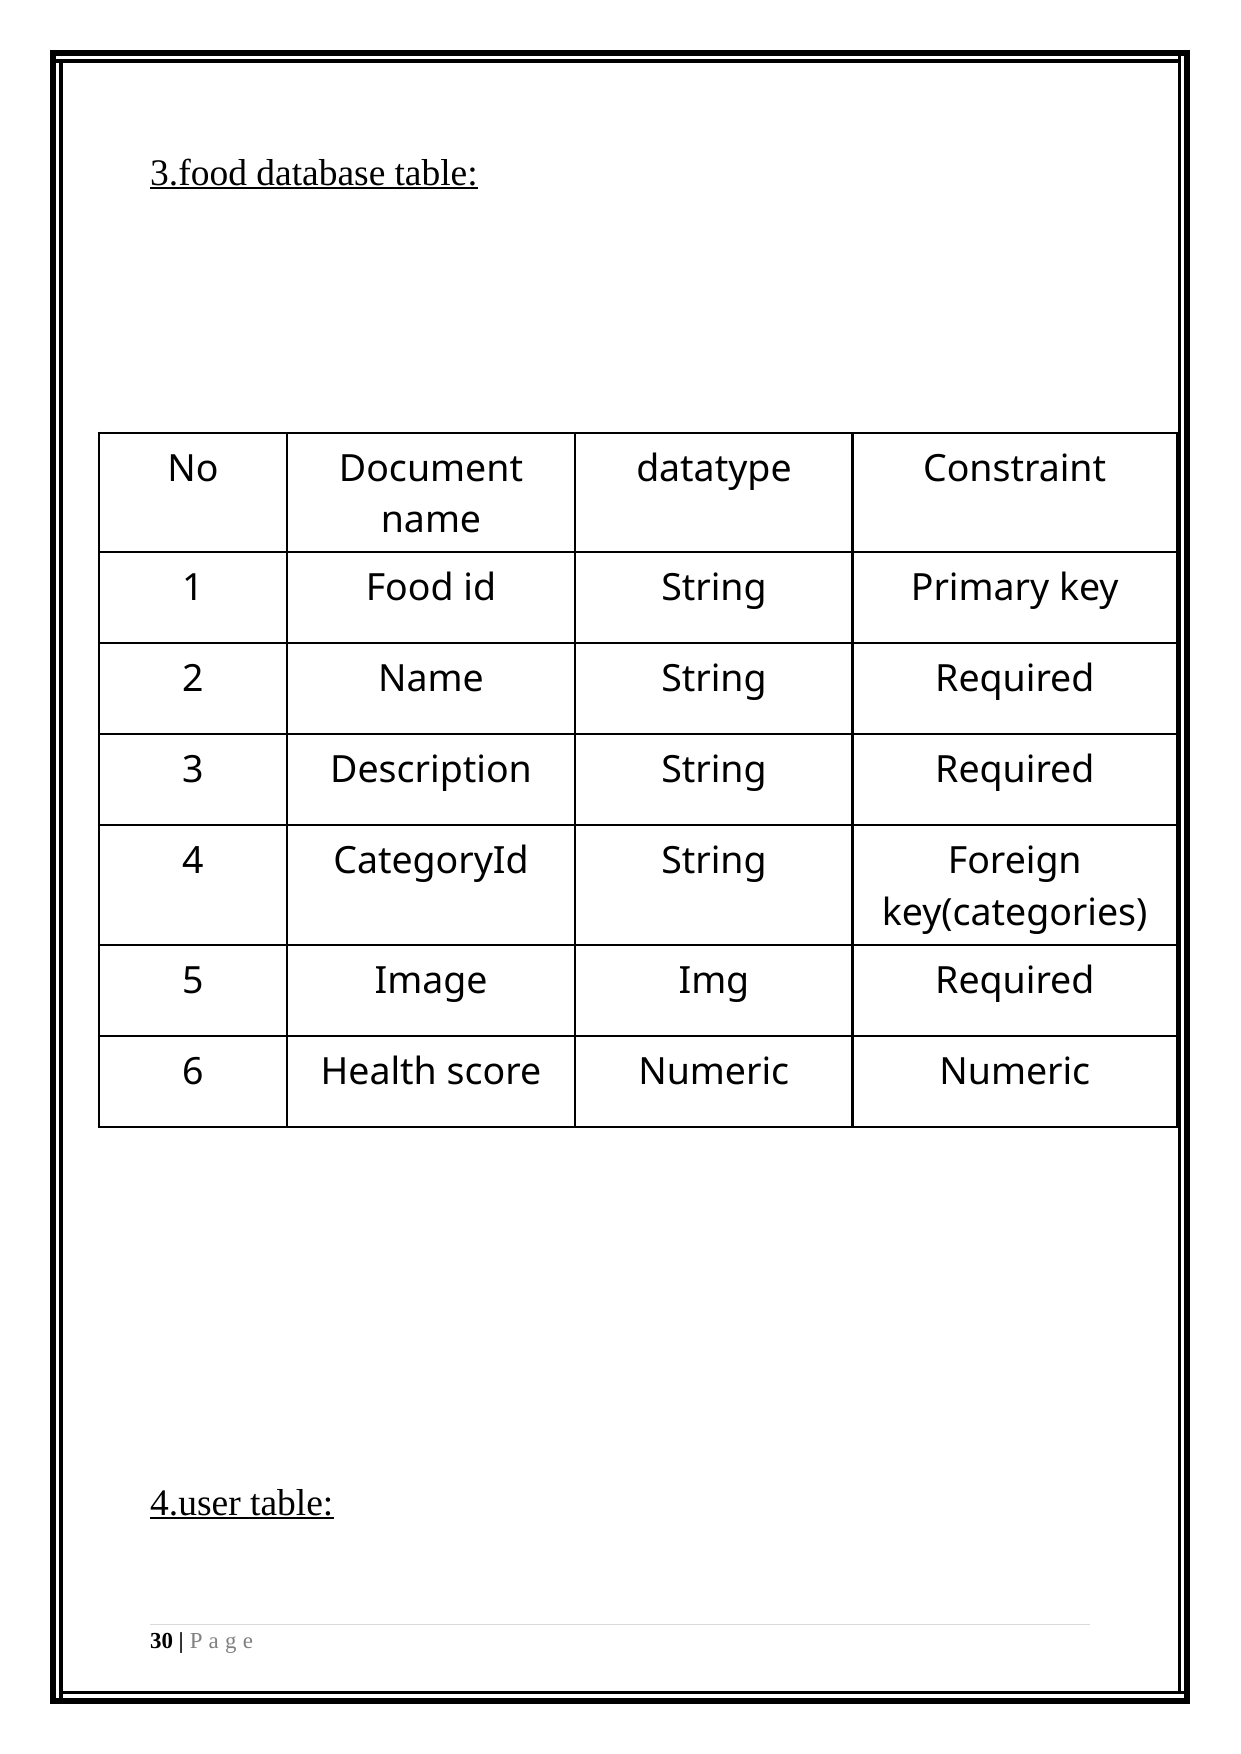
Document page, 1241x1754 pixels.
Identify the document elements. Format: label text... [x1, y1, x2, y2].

table_header Document name [288, 434, 574, 551]
table_cell String [576, 826, 851, 943]
table_cell Img [576, 946, 851, 1034]
table_cell Required [854, 946, 1176, 1034]
text 4.user table: [150, 1480, 1090, 1523]
table_cell CategoryId [288, 826, 574, 943]
table_cell String [576, 735, 851, 824]
table_cell 3 [100, 735, 286, 824]
table_header Constraint [854, 434, 1176, 551]
table_cell Health score [288, 1037, 574, 1126]
table_cell 6 [100, 1037, 286, 1126]
table_cell 4 [100, 826, 286, 943]
table_cell Numeric [576, 1037, 851, 1126]
text 3.food database table: [150, 150, 1090, 193]
table_cell Image [288, 946, 574, 1034]
table_cell 5 [100, 946, 286, 1034]
table_cell Primary key [854, 553, 1176, 642]
table_header datatype [576, 434, 851, 551]
table_cell String [576, 644, 851, 733]
table_cell Foreign key(categories) [854, 826, 1176, 943]
table_header No [100, 434, 286, 551]
table_cell 1 [100, 553, 286, 642]
table_cell Required [854, 644, 1176, 733]
table_cell Food id [288, 553, 574, 642]
table_cell String [576, 553, 851, 642]
table_cell Required [854, 735, 1176, 824]
table_cell 2 [100, 644, 286, 733]
table_cell Name [288, 644, 574, 733]
table_cell Description [288, 735, 574, 824]
table_cell Numeric [854, 1037, 1176, 1126]
